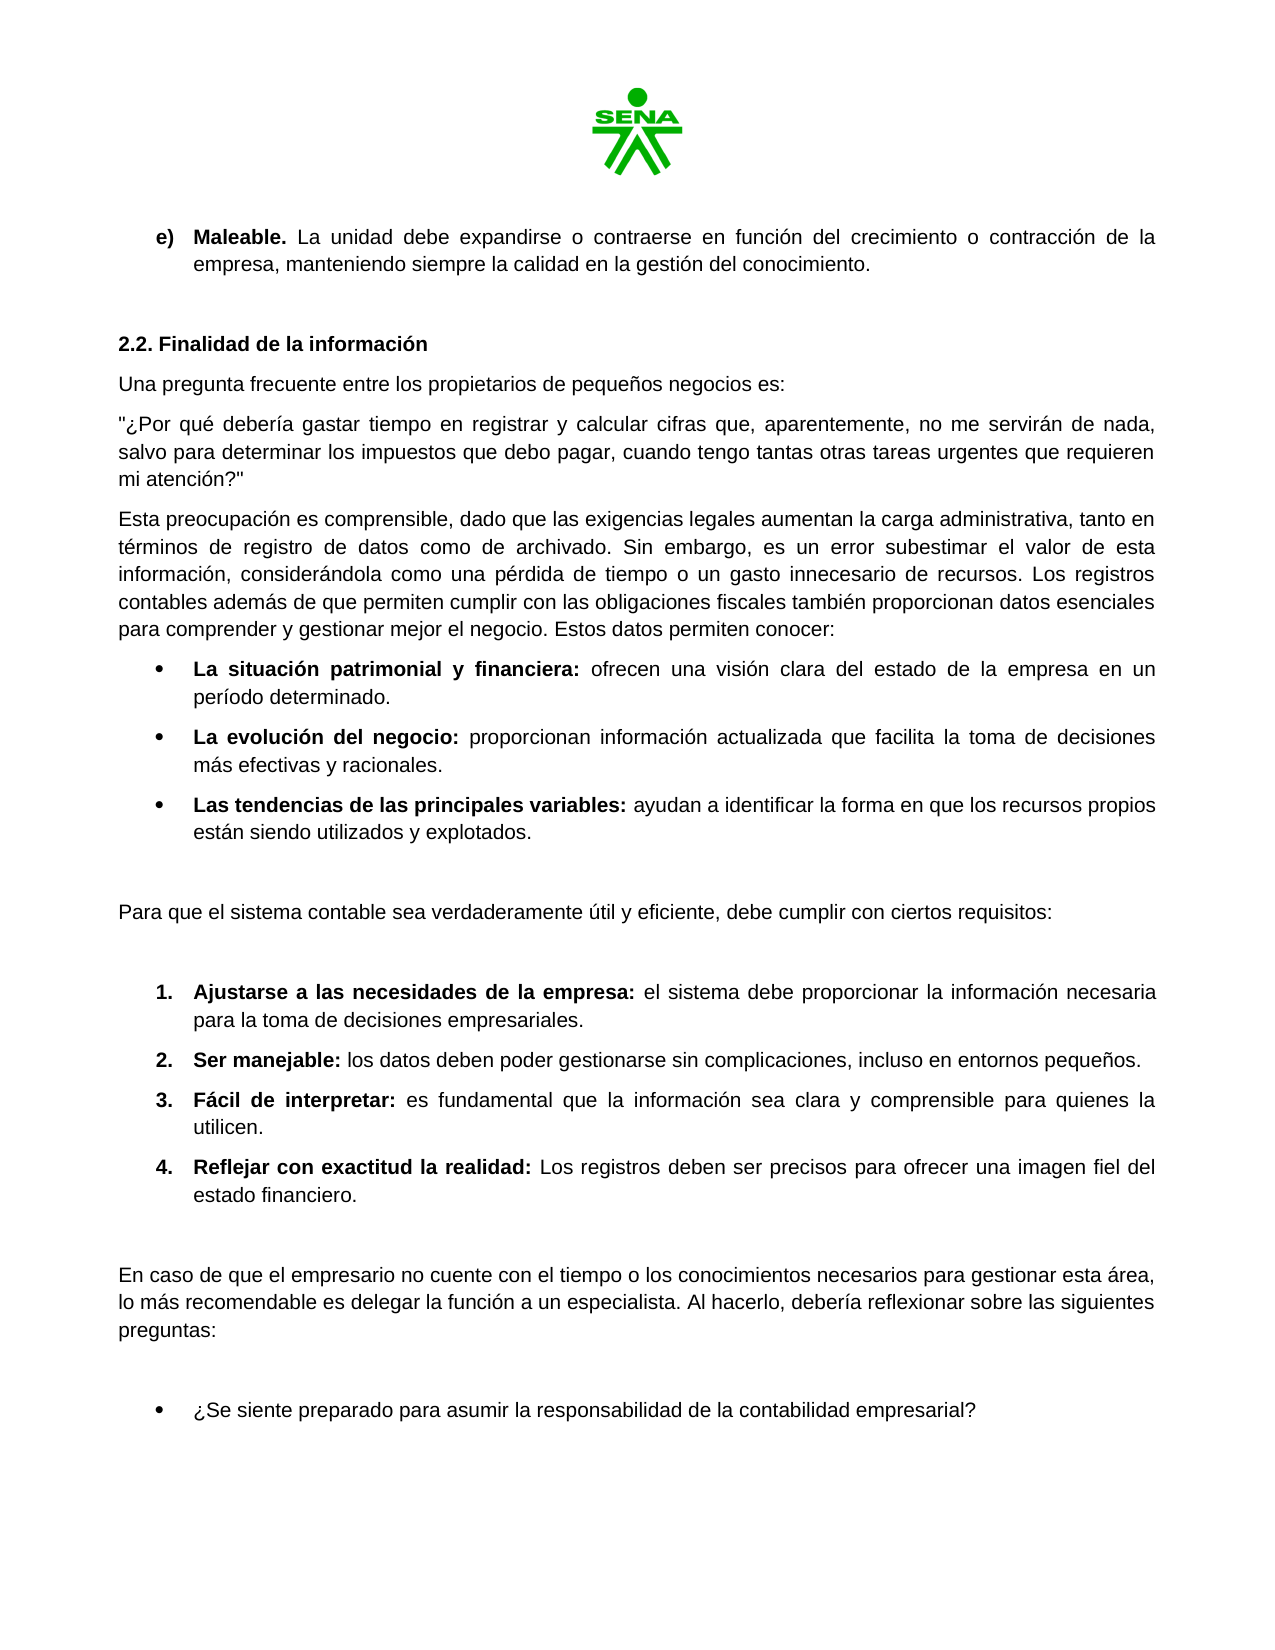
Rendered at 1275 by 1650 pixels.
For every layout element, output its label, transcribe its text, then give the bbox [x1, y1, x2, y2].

text 2.2. Finalidad de la información [118, 332, 1157, 356]
list Las tendencias de las principales variables: ayudan a identificar la forma en que los recursos propios están siendo utilizados y explotados. [156, 792, 1157, 844]
text Una pregunta frecuente entre los propietarios de pequeños negocios es: [118, 372, 1157, 396]
text Esta preocupación es comprensible, dado que las exigencias legales aumentan la carga administrativa, tanto en términos de registro de datos como de archivado. Sin embargo, es un error subestimar el valor de esta información, considerándola como una pérdida de tiempo o un gasto innecesario de recursos. Los registros contables además de que permiten cumplir con las obligaciones fiscales también proporcionan datos esenciales para comprender y gestionar mejor el negocio. Estos datos permiten conocer: [118, 507, 1157, 641]
list Maleable. La unidad debe expandirse o contraerse en función del crecimiento o contracción de la empresa, manteniendo siempre la calidad en la gestión del conocimiento. [156, 225, 1157, 276]
list Ser manejable: los datos deben poder gestionarse sin complicaciones, incluso en entornos pequeños. [156, 1047, 1157, 1071]
text En caso de que el empresario no cuente con el tiempo o los conocimientos necesarios para gestionar esta área, lo más recomendable es delegar la función a un especialista. Al hacerlo, debería reflexionar sobre las siguientes preguntas: [118, 1262, 1157, 1341]
list Fácil de interpretar: es fundamental que la información sea clara y comprensible para quienes la utilicen. [156, 1087, 1157, 1139]
list ¿Se siente preparado para asumir la responsabilidad de la contabilidad empresarial? [156, 1397, 1157, 1422]
list La evolución del negocio: proporcionan información actualizada que facilita la toma de decisiones más efectivas y racionales. [156, 725, 1157, 776]
list Ajustarse a las necesidades de la empresa: el sistema debe proporcionar la información necesaria para la toma de decisiones empresariales. [156, 980, 1157, 1031]
text "¿Por qué debería gastar tiempo en registrar y calcular cifras que, aparentemente, no me servirán de nada, salvo para determinar los impuestos que debo pagar, cuando tengo tantas otras tareas urgentes que requieren mi atención?" [118, 412, 1157, 491]
list Reflejar con exactitud la realidad: Los registros deben ser precisos para ofrecer una imagen fiel del estado financiero. [156, 1155, 1157, 1206]
list La situación patrimonial y financiera: ofrecen una visión clara del estado de la empresa en un período determinado. [156, 657, 1157, 709]
picture [592, 87, 683, 176]
text Para que el sistema contable sea verdaderamente útil y eficiente, debe cumplir con ciertos requisitos: [118, 900, 1157, 924]
